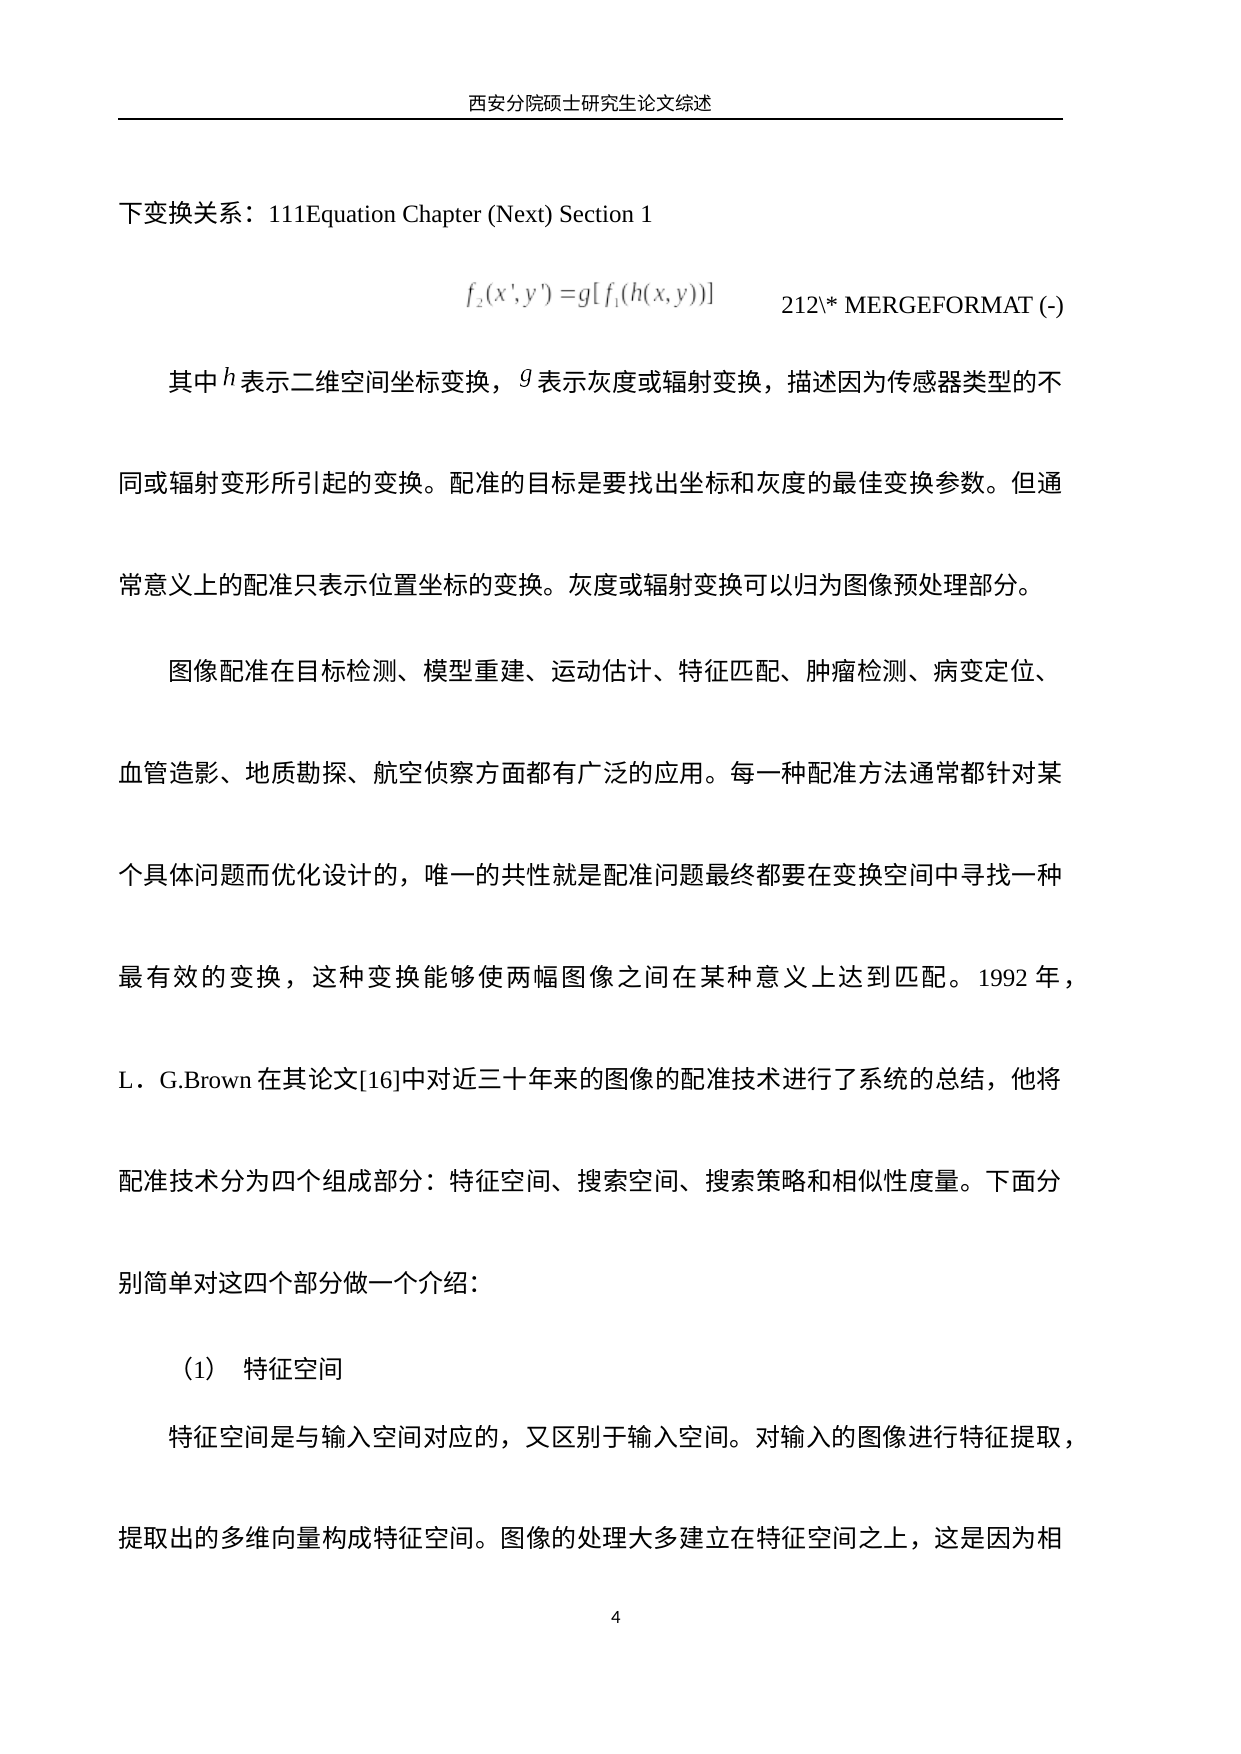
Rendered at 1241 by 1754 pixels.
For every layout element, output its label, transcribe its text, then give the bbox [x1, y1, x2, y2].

text 其中表示二维空间坐标变换，表示灰度或辐射变换，描述因为传感器类型的不同或辐射变形所引起的变换。配准的目标是要找出坐标和灰度的最佳变换参数。但通常意义上的配准只表示位置坐标的变换。灰度或辐射变换可以归为图像预处理部分。 [118, 346, 1063, 618]
text 图像配准在数学上指是两个二维函数之间的空间变换和灰度变换。我们定义两幅具有偏移关系（包括平移，缩放，旋转）的图像分别为参考图像和偏移图像，并利用二维数组 和 表示图像相应位置处的灰度值。则两幅图像在数学上有如下变换关系： [118, 178, 1063, 246]
list 特征空间 [168, 1333, 1063, 1401]
text 图像配准在目标检测、模型重建、运动估计、特征匹配、肿瘤检测、病变定位、血管造影、地质勘探、航空侦察方面都有广泛的应用。每一种配准方法通常都针对某个具体问题而优化设计的，唯一的共性就是配准问题最终都要在变换空间中寻找一种最有效的变换，这种变换能够使两幅图像之间在某种意义上达到匹配。1992年，L．G.Brown在其论文[16]中对近三十年来的图像的配准技术进行了系统的总结，他将配准技术分为四个组成部分：特征空间、搜索空间、搜索策略和相似性度量。下面分别简单对这四个部分做一个介绍： [118, 636, 1063, 1315]
